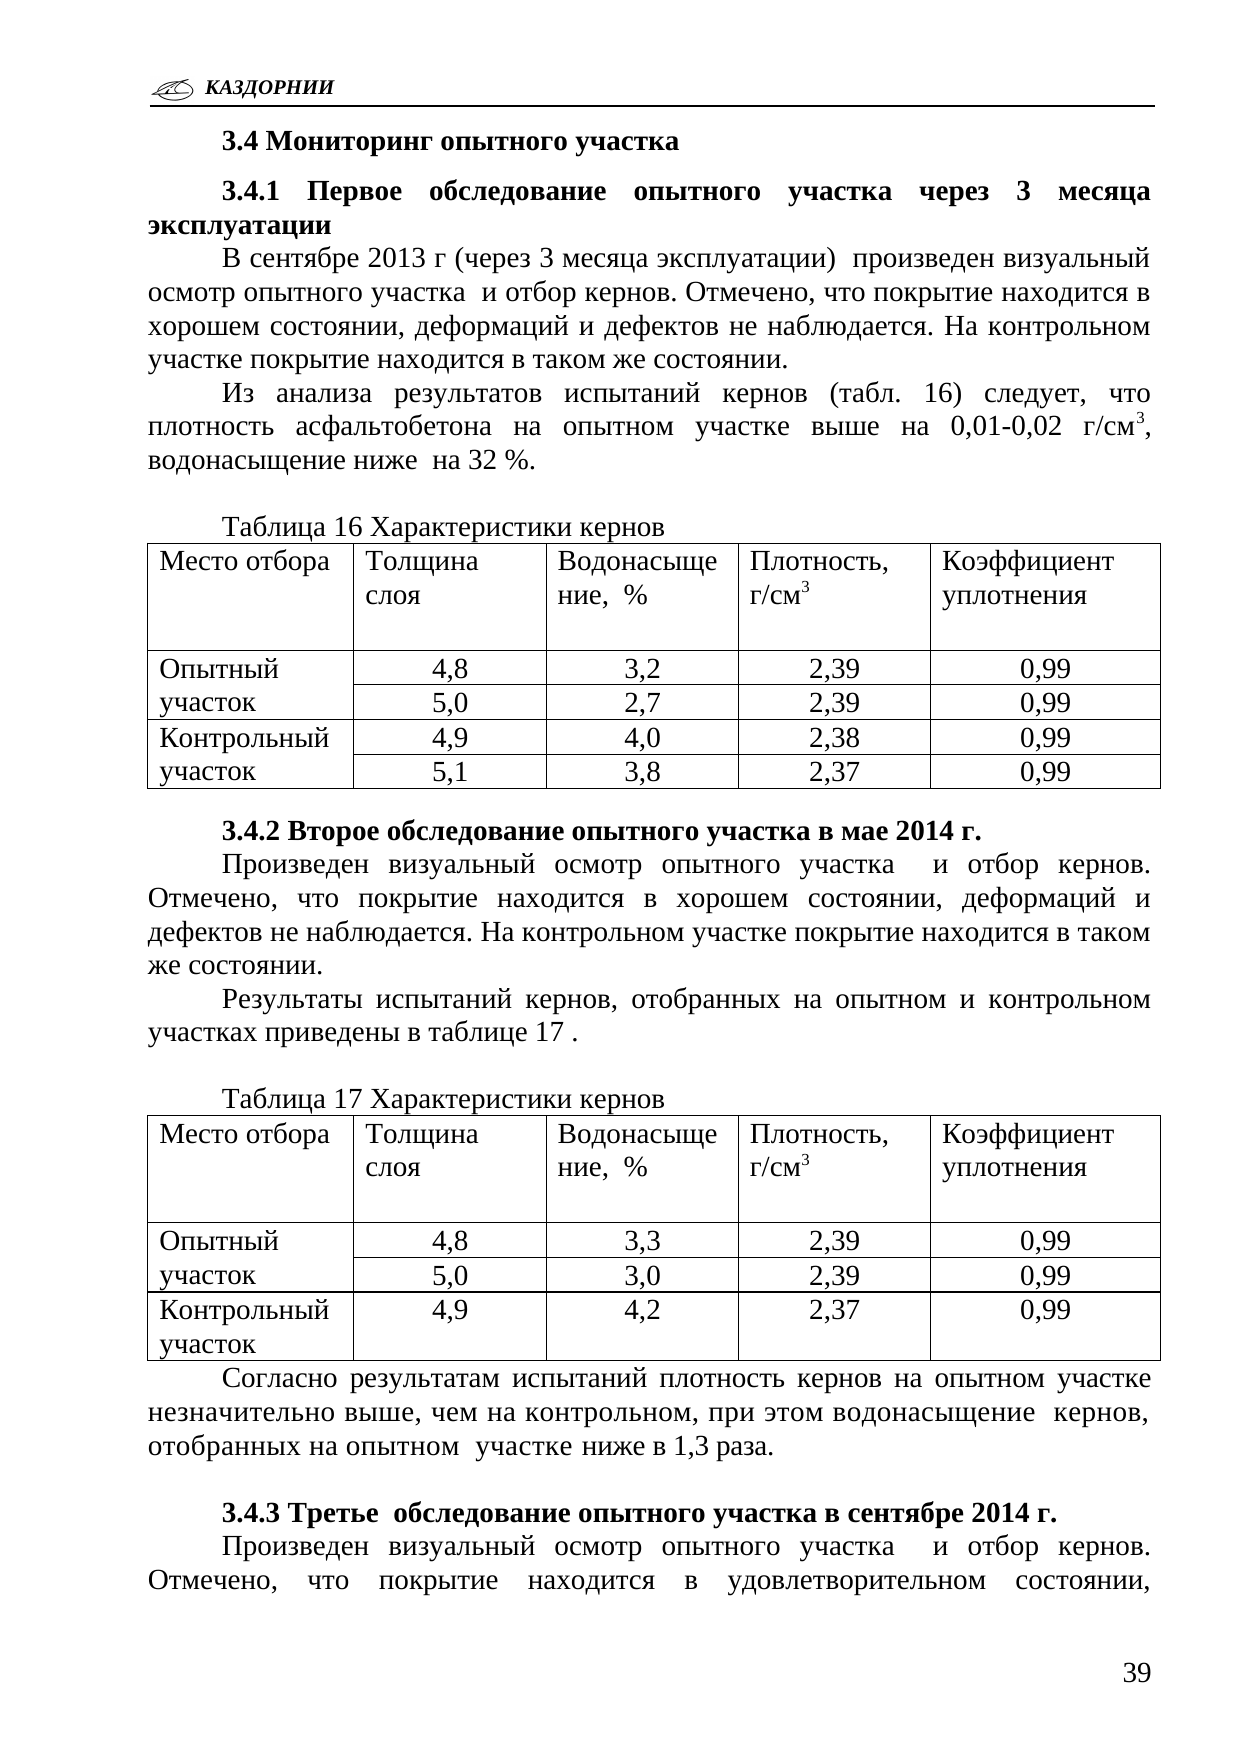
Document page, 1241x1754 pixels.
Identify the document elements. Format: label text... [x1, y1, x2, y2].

table_cell Опытный участок [148, 651, 353, 719]
table_header Толщина слоя [354, 544, 546, 650]
table_header Коэффициент уплотнения [931, 1116, 1160, 1222]
text 3.4.2 Второе обследование опытного участка в мае 2014 г. [148, 813, 1152, 847]
table_cell 5,0 [354, 1258, 546, 1291]
picture [149, 76, 195, 105]
text 3.4 Мониторинг опытного участка [148, 123, 1152, 157]
table_cell 4,2 [547, 1293, 738, 1359]
table_cell 2,7 [547, 685, 738, 719]
table_cell Опытный участок [148, 1223, 353, 1291]
table_cell 2,37 [739, 1293, 930, 1359]
table_header Место отбора [148, 1116, 353, 1222]
table_cell 4,9 [354, 720, 546, 753]
table_cell 5,0 [354, 685, 546, 719]
table_cell 4,9 [354, 1293, 546, 1359]
table_header Водонасыщение, % [547, 1116, 738, 1222]
table_header Водонасыщение, % [547, 544, 738, 650]
text Из анализа результатов испытаний кернов (табл. 16) следует, что плотность асфальтобетона на опытном участке выше на 0,01-0,02 г/см3, водонасыщение ниже на 32 %. [148, 375, 1152, 475]
text В сентябре 2013 г (через 3 месяца эксплуатации) произведен визуальный осмотр опытного участка и отбор кернов. Отмечено, что покрытие находится в хорошем состоянии, деформаций и дефектов не наблюдается. На контрольном участке покрытие находится в таком же состоянии. [148, 241, 1152, 375]
text Таблица 16 Характеристики кернов [148, 509, 1152, 542]
table_cell 2,39 [739, 1258, 930, 1291]
table_cell 4,8 [354, 1223, 546, 1257]
table_cell 0,99 [931, 1258, 1160, 1291]
table_cell 2,37 [739, 755, 930, 788]
table_cell 0,99 [931, 1293, 1160, 1359]
text 3.4.1 Первое обследование опытного участка через 3 месяца эксплуатации [148, 173, 1152, 241]
table_cell 3,2 [547, 651, 738, 684]
table_cell 0,99 [931, 720, 1160, 753]
table_cell 4,8 [354, 651, 546, 684]
table_cell 2,38 [739, 720, 930, 753]
table_cell Контрольный участок [148, 720, 353, 788]
table_cell 3,8 [547, 755, 738, 788]
table_cell 4,0 [547, 720, 738, 753]
text Произведен визуальный осмотр опытного участка и отбор кернов. Отмечено, что покрытие находится в хорошем состоянии, деформаций и дефектов не наблюдается. На контрольном участке покрытие находится в таком же состоянии. [148, 847, 1152, 981]
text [148, 1528, 1152, 1595]
table_cell 5,1 [354, 755, 546, 788]
table_header Плотность, г/см3 [739, 544, 930, 650]
table_header Коэффициент уплотнения [931, 544, 1160, 650]
text Согласно результатам испытаний плотность кернов на опытном участке незначительно выше, чем на контрольном, при этом водонасыщение кернов, отобранных на опытном участке ниже в 1,3 раза. [148, 1361, 1152, 1461]
table_cell Контрольный участок [148, 1293, 353, 1359]
table_cell 0,99 [931, 685, 1160, 719]
table_cell 2,39 [739, 651, 930, 684]
table_cell 0,99 [931, 755, 1160, 788]
table_header Место отбора [148, 544, 353, 650]
table_cell 2,39 [739, 1223, 930, 1257]
text Результаты испытаний кернов, отобранных на опытном и контрольном участках приведены в таблице 17 . [148, 981, 1152, 1048]
table_cell 0,99 [931, 651, 1160, 684]
table_cell 3,0 [547, 1258, 738, 1291]
table_header Плотность, г/см3 [739, 1116, 930, 1222]
text Таблица 17 Характеристики кернов [148, 1081, 1152, 1115]
text 3.4.3 Третье обследование опытного участка в сентябре 2014 г. [148, 1495, 1152, 1528]
table_cell 3,3 [547, 1223, 738, 1257]
table_cell 0,99 [931, 1223, 1160, 1257]
table_cell 2,39 [739, 685, 930, 719]
table_header Толщина слоя [354, 1116, 546, 1222]
